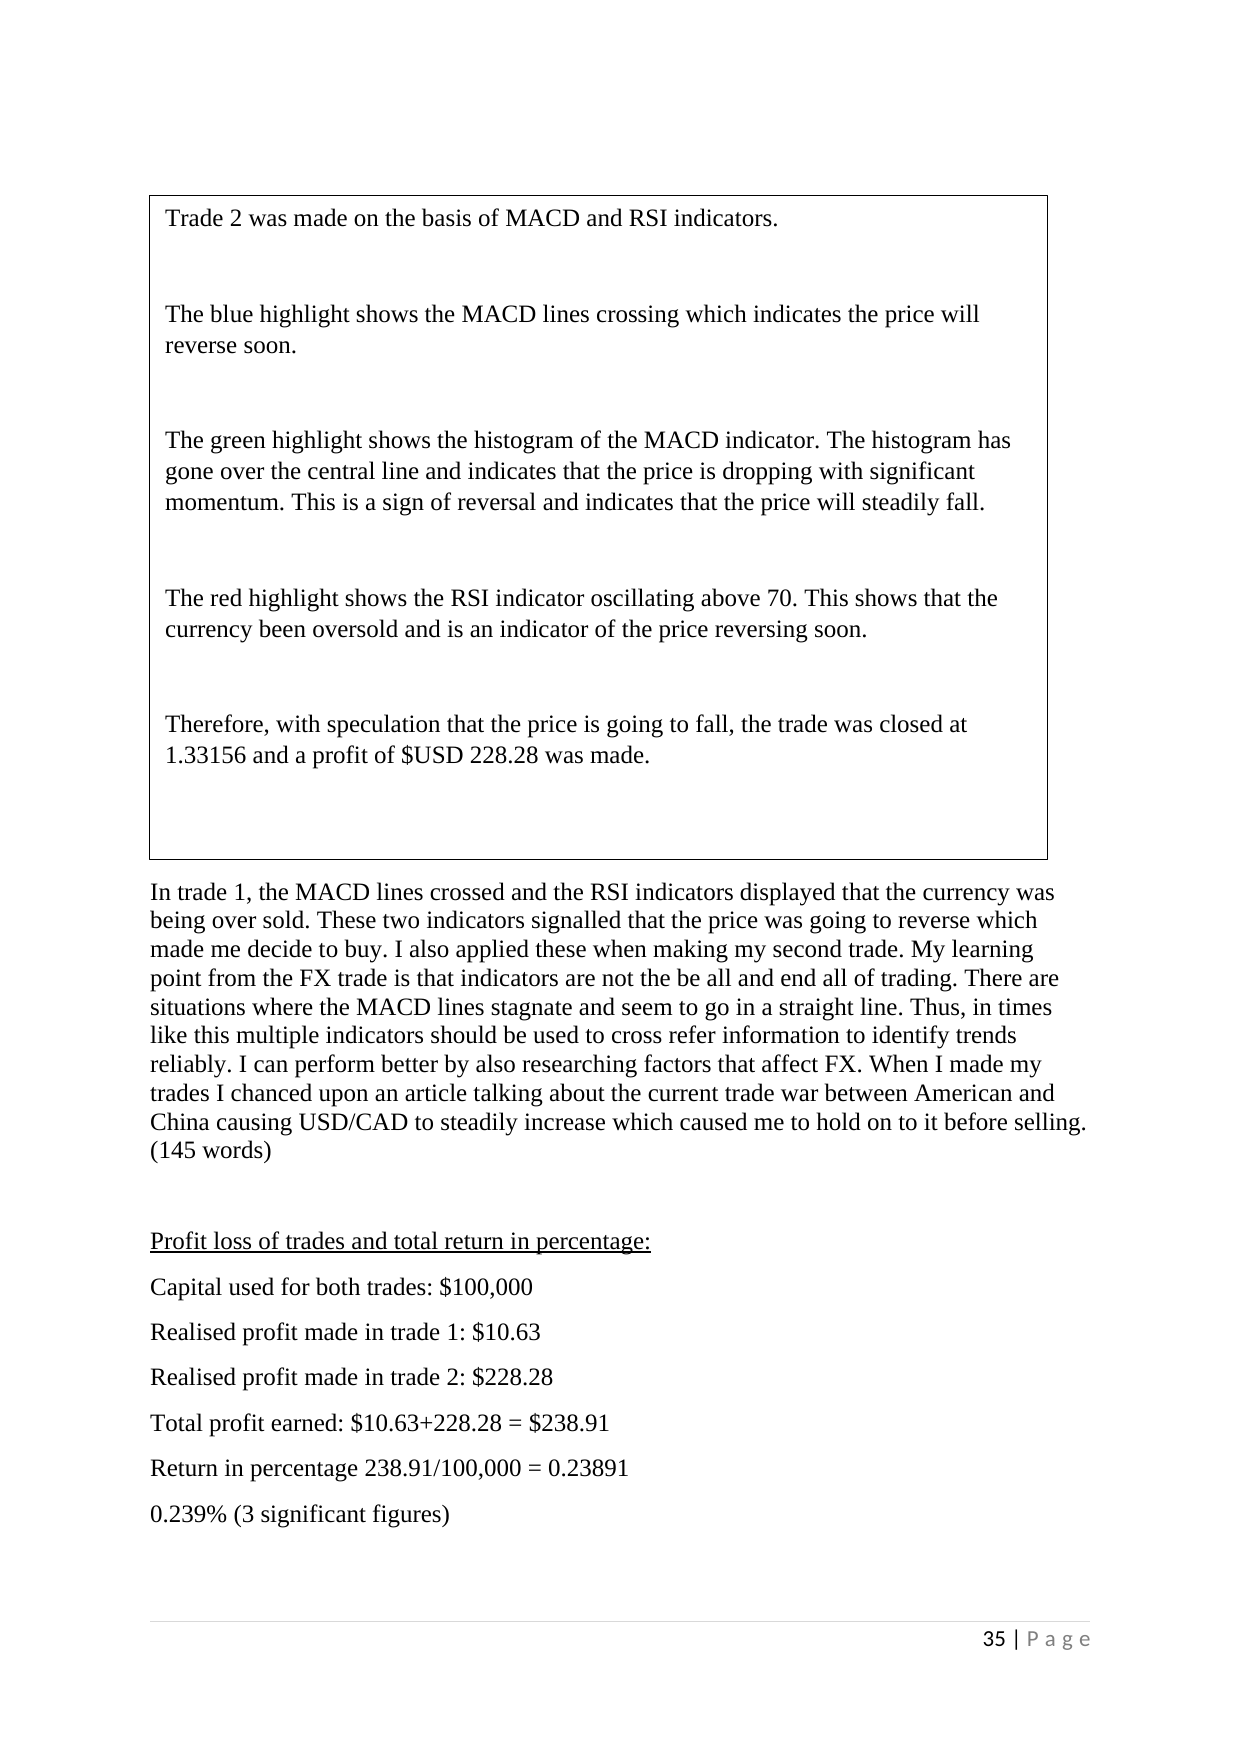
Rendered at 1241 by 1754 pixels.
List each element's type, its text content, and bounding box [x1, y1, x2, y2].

text Capital used for both trades: $100,000 [150, 1272, 1090, 1300]
text Realised profit made in trade 1: $10.63 [150, 1317, 1090, 1346]
text Total profit earned: $10.63+228.28 = $238.91 [150, 1408, 1090, 1437]
text Return in percentage 238.91/100,000 = 0.23891 [150, 1453, 1090, 1482]
text 0.239% (3 significant figures) [150, 1499, 1090, 1527]
text Realised profit made in trade 2: $228.28 [150, 1362, 1090, 1391]
text In trade 1, the MACD lines crossed and the RSI indicators displayed that the currency was being over sold. These two indicators signalled that the price was going to reverse which made me decide to buy. I also applied these when making my second trade. My learning point from the FX trade is that indicators are not the be all and end all of trading. There are situations where the MACD lines stagnate and seem to go in a straight line. Thus, in times like this multiple indicators should be used to cross refer information to identify trends reliably. I can perform better by also researching factors that affect FX. When I made my trades I chanced upon an article talking about the current trade war between American and China causing USD/CAD to steadily increase which caused me to hold on to it before selling. (145 words) [150, 877, 1090, 1164]
text Profit loss of trades and total return in percentage: [150, 1226, 1090, 1255]
